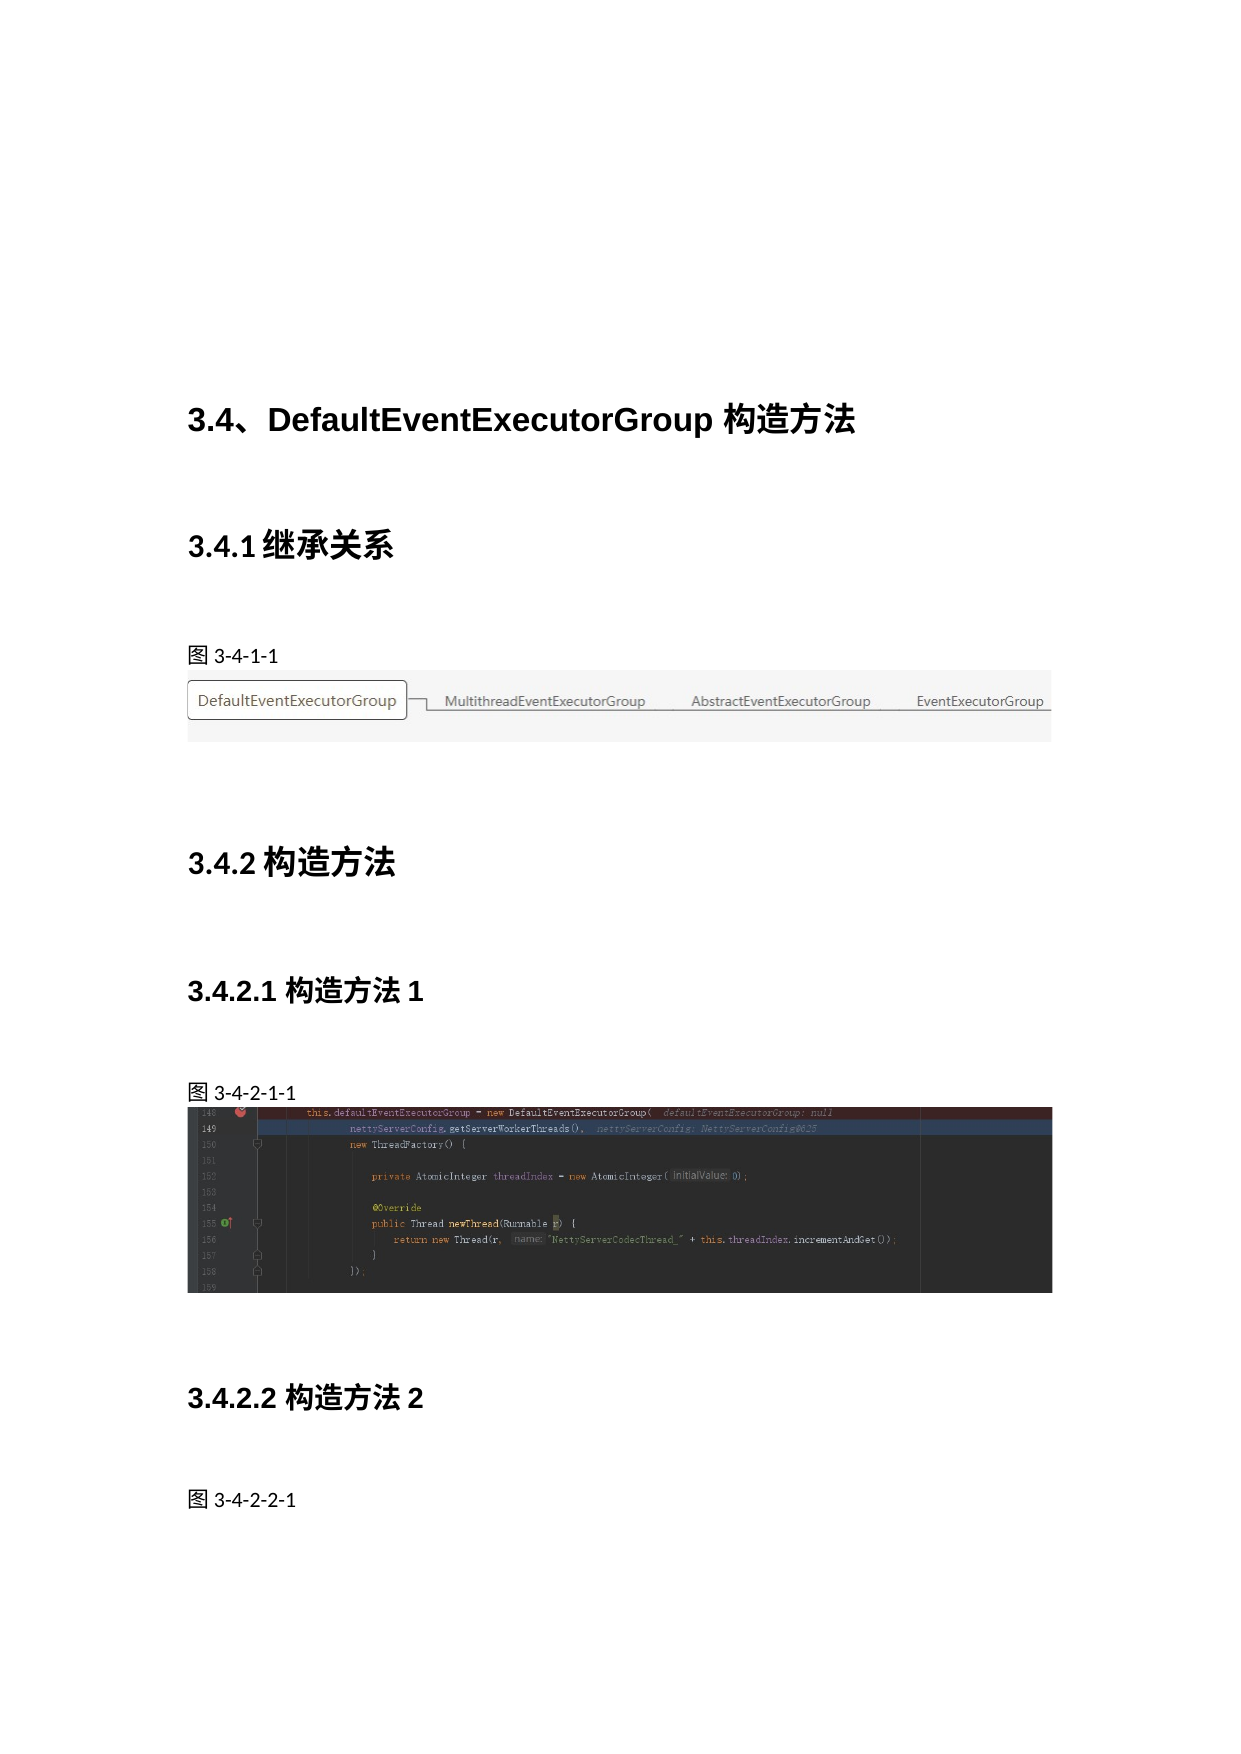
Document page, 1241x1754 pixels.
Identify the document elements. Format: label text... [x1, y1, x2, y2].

text 图3-4-1-1 [187, 638, 1053, 670]
picture [187, 670, 1052, 742]
subtitle 3.4.2 构造方法 [187, 827, 1053, 892]
subtitle 3.4.2.2 构造方法2 [187, 1364, 1053, 1429]
subtitle 3.4.1继承关系 [187, 511, 1053, 576]
subtitle 3.4.2.1 构造方法1 [187, 956, 1053, 1021]
text 图3-4-2-2-1 [187, 1482, 1053, 1514]
subtitle 3.4、DefaultEventExecutorGroup 构造方法 [187, 384, 1053, 449]
text 图3-4-2-1-1 [187, 1074, 1053, 1107]
picture [187, 1107, 1053, 1293]
